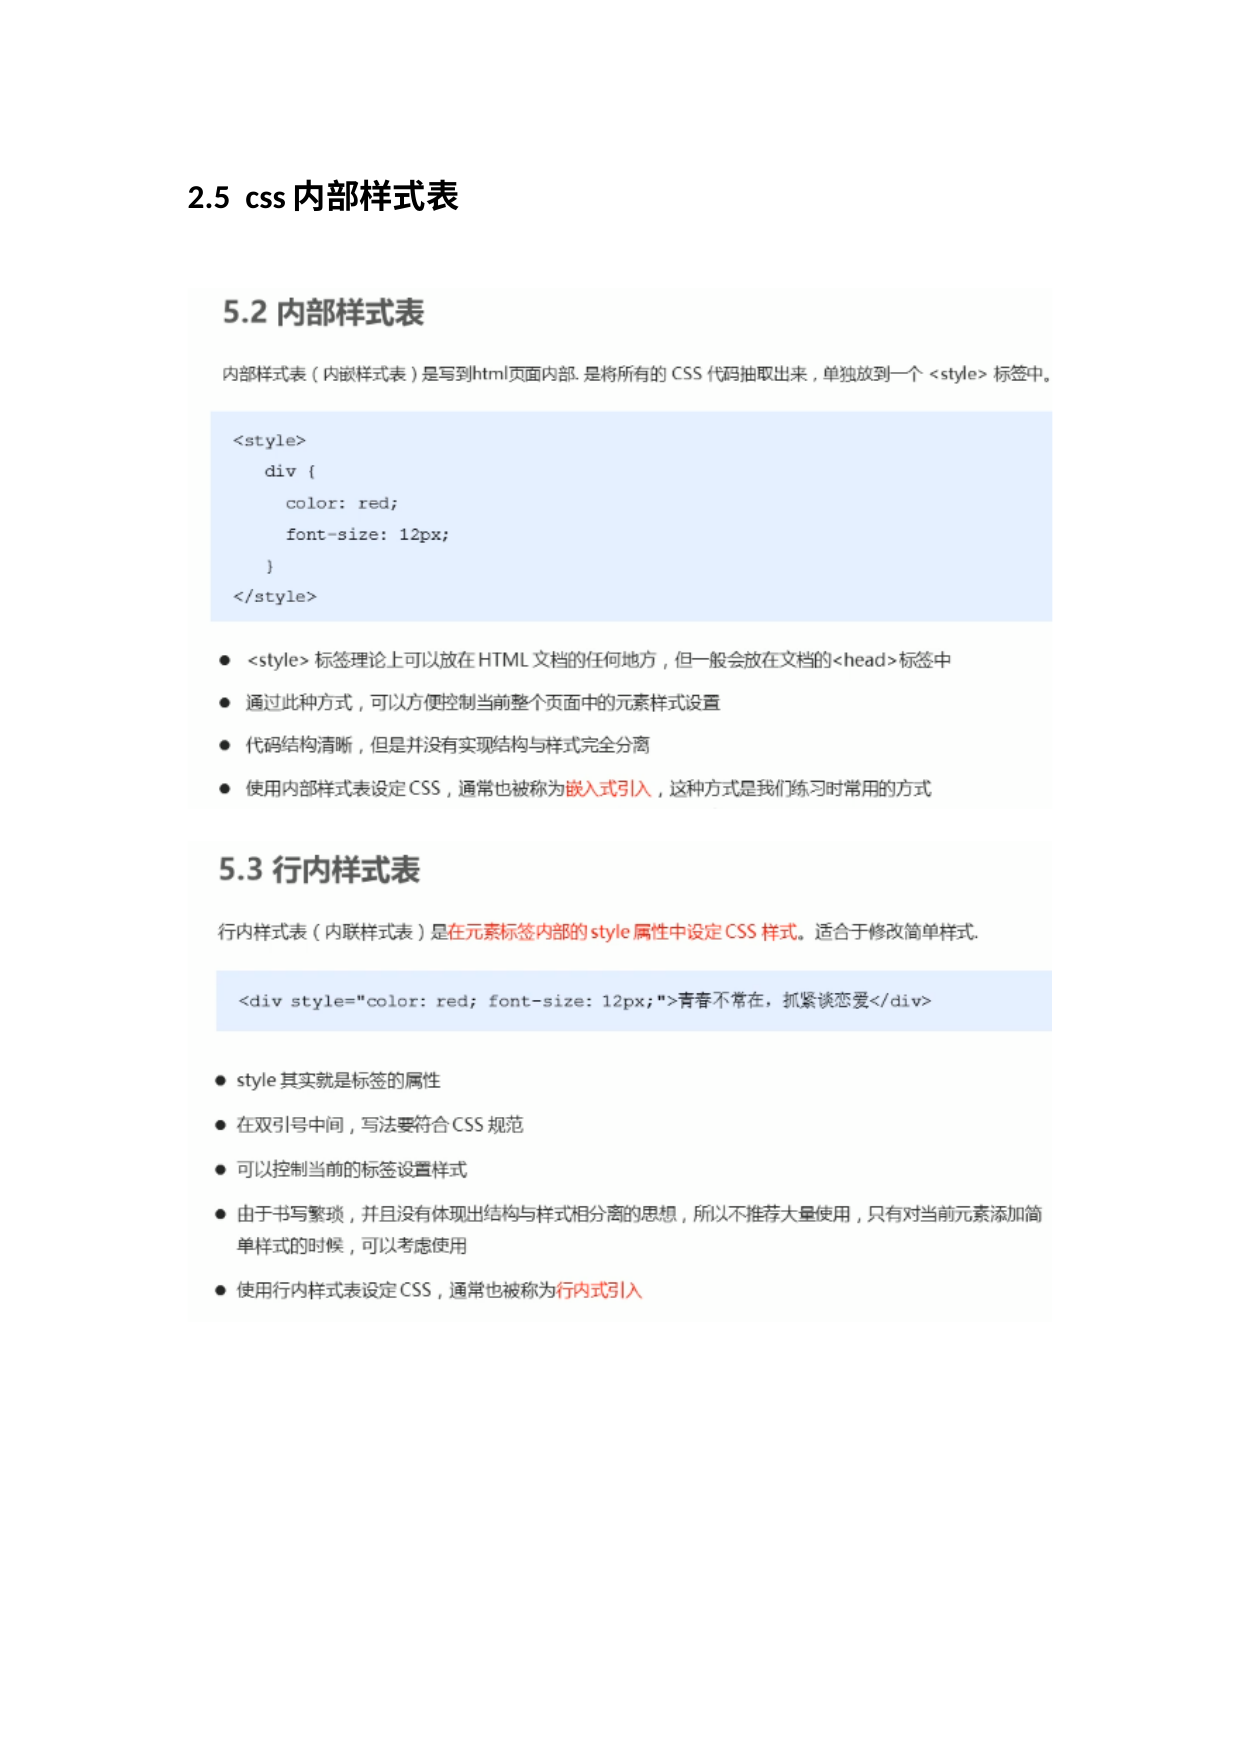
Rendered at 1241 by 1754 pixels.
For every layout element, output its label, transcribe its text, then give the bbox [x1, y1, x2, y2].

subtitle 2.5 css内部样式表 [187, 162, 1053, 227]
picture [187, 841, 1052, 1322]
picture [187, 288, 1053, 809]
